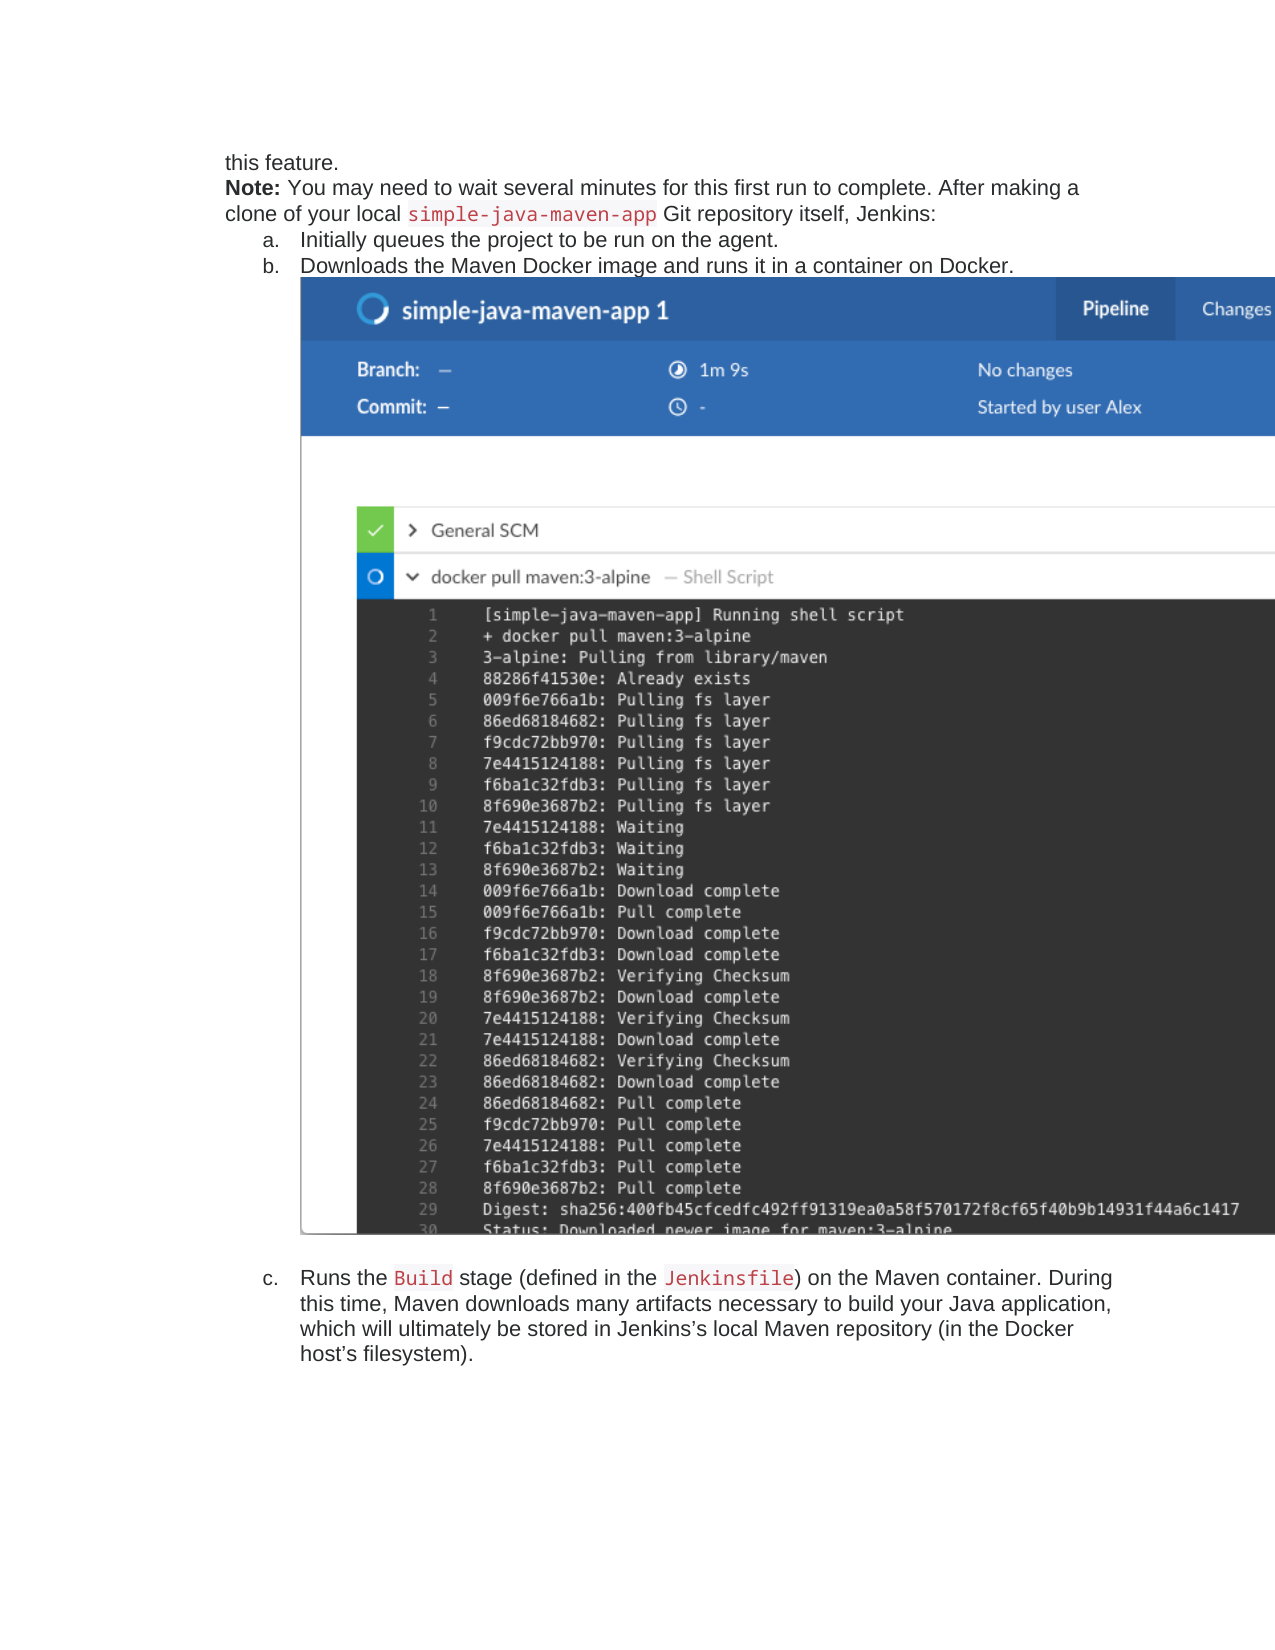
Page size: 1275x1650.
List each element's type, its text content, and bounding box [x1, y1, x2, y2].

list Runs the Build stage (defined in the Jenkinsfile) on the Maven container. During this time, Maven downloads many artifacts necessary to build your Java application, which will ultimately be stored in Jenkins’s local Maven repository (in the Docker host’s filesystem). [262, 1264, 1125, 1366]
list Downloads the Maven Docker image and runs it in a container on Docker. [262, 253, 1125, 278]
list Initially queues the project to be run on the agent. [262, 227, 1125, 253]
picture [300, 277, 1275, 1235]
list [187, 150, 1125, 227]
